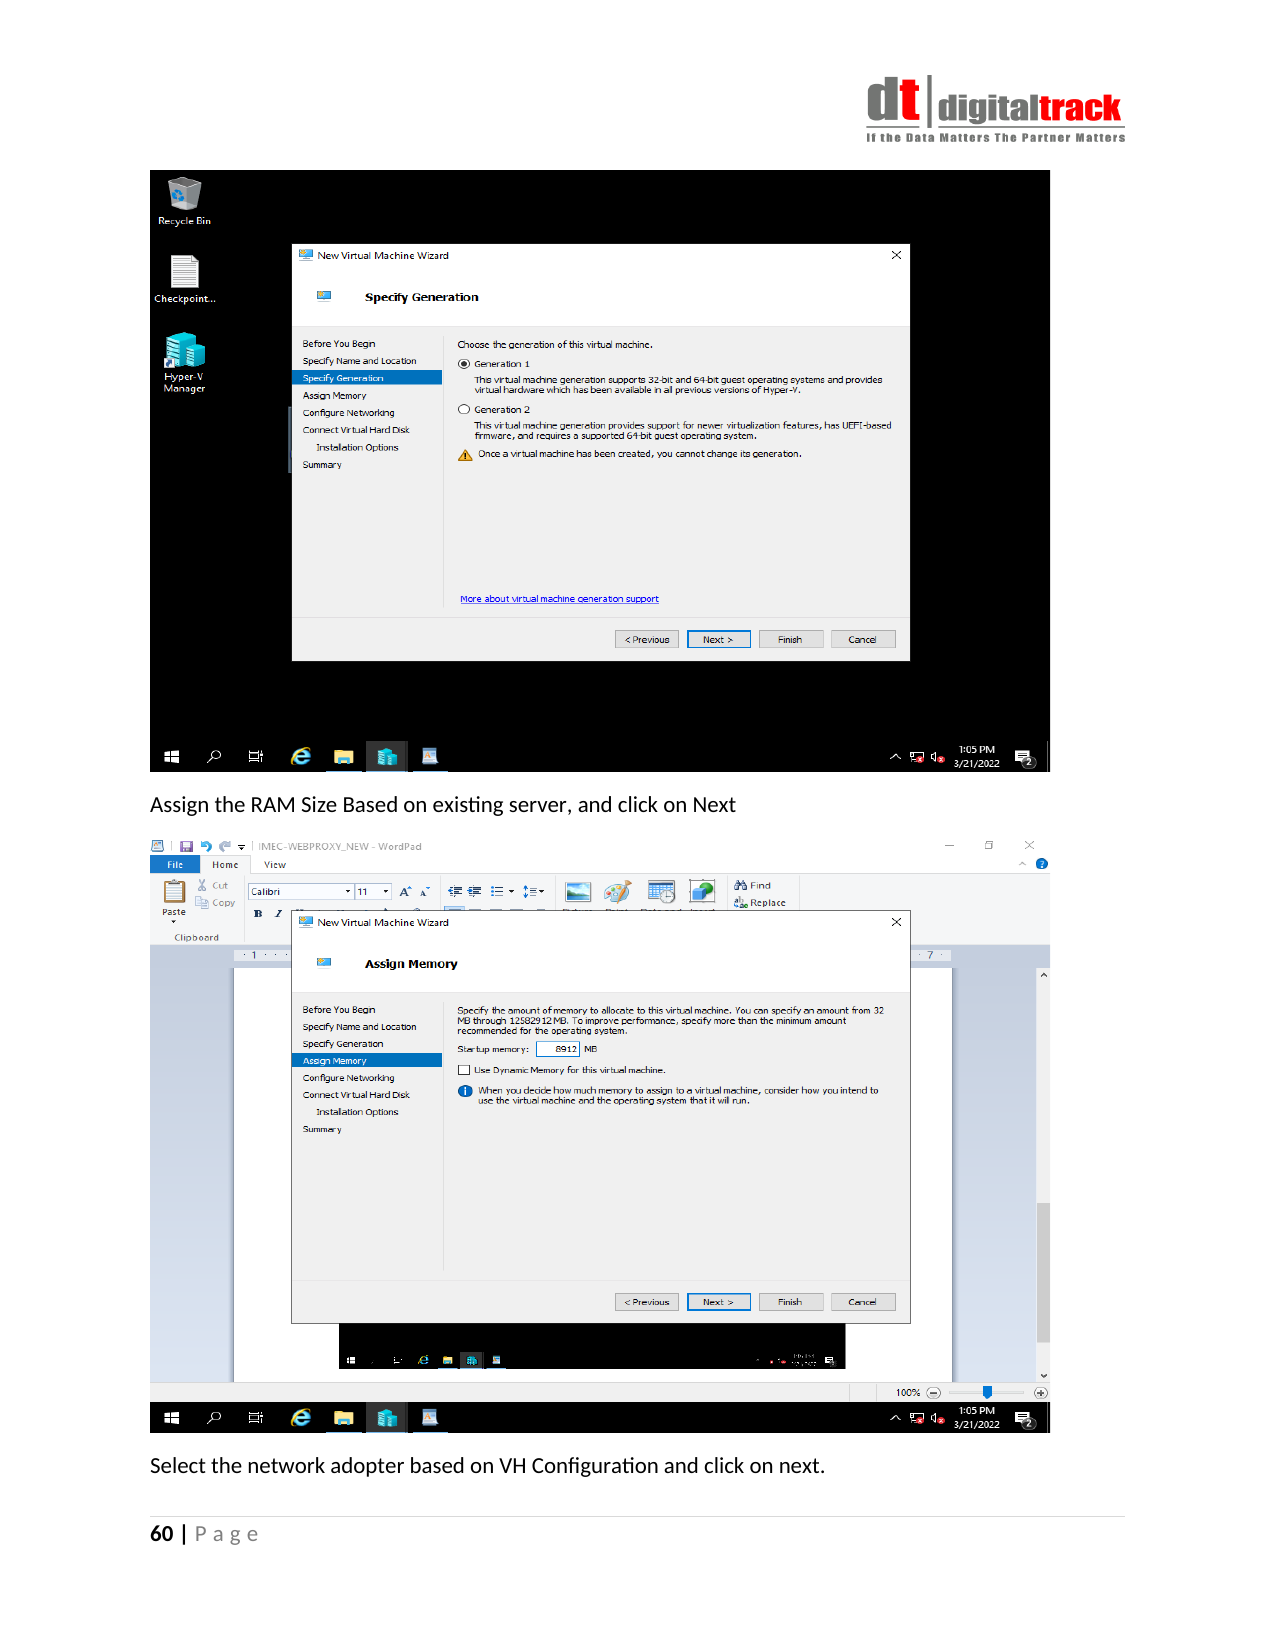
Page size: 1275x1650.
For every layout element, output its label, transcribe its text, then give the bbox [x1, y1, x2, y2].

text Select the network adopter based on VH Configuration and click on next. [150, 1451, 1125, 1479]
picture [150, 170, 1050, 772]
text Assign the RAM Size Based on existing server, and click on Next [150, 790, 1125, 818]
picture [150, 837, 1050, 1433]
picture [866, 75, 1125, 142]
